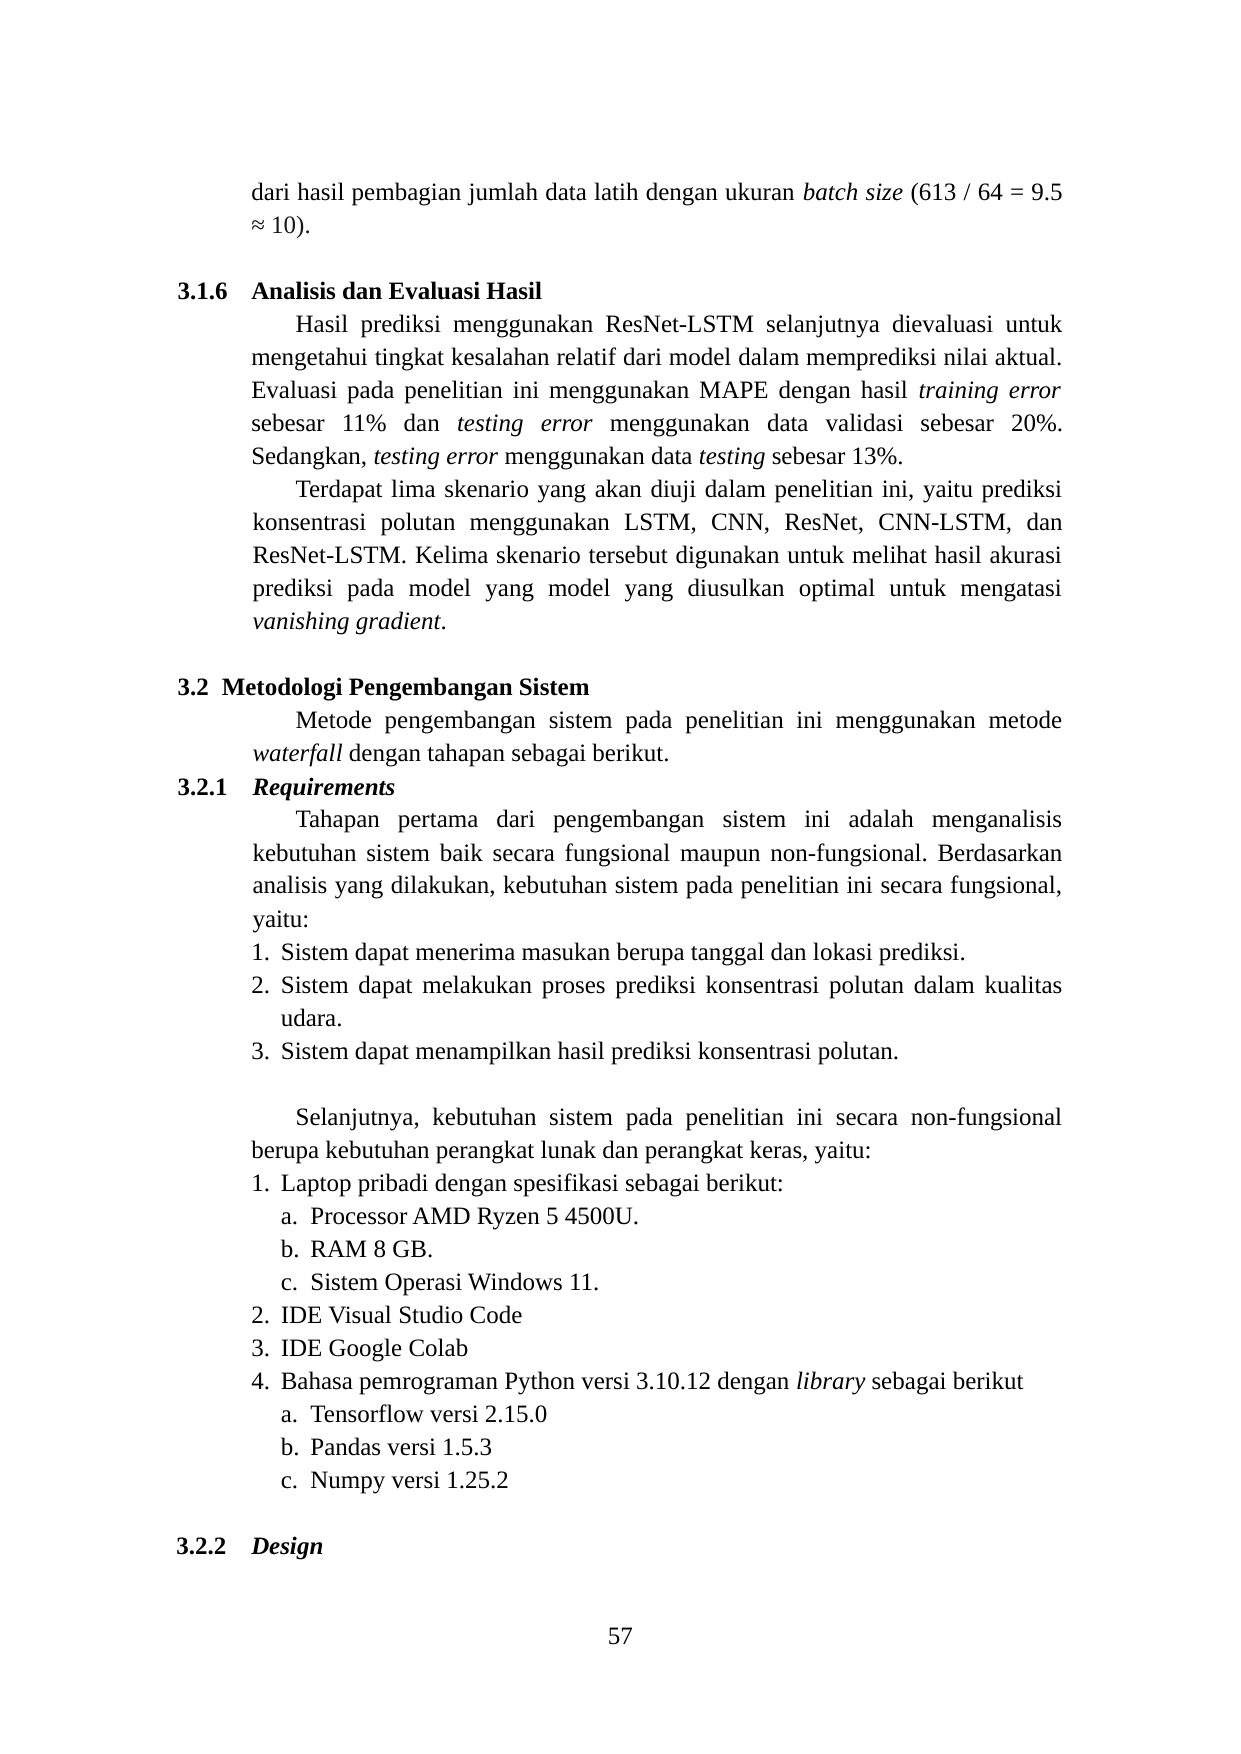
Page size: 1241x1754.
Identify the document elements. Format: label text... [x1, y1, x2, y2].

list Bahasa pemrograman Python versi 3.10.12 dengan library sebagai berikut [251, 1366, 1063, 1395]
list RAM 8 GB. [281, 1234, 1063, 1263]
list Tahapan pertama dari pengembangan sistem ini adalah menganalisis kebutuhan sistem baik secara fungsional maupun non-fungsional. Berdasarkan analisis yang dilakukan, kebutuhan sistem pada penelitian ini secara fungsional, yaitu: [252, 804, 1063, 932]
list Requirements [177, 772, 1063, 800]
list Numpy versi 1.25.2 [281, 1465, 1063, 1494]
list Sistem dapat menampilkan hasil prediksi konsentrasi polutan. [251, 1036, 1063, 1064]
list IDE Google Colab [251, 1333, 1063, 1362]
list Design [176, 1531, 1063, 1560]
list Pandas versi 1.5.3 [281, 1432, 1063, 1461]
list Tensorflow versi 2.15.0 [281, 1399, 1063, 1428]
text Terdapat lima skenario yang akan diuji dalam penelitian ini, yaitu prediksi konsentrasi polutan menggunakan LSTM, CNN, ResNet, CNN-LSTM, dan ResNet-LSTM. Kelima skenario tersebut digunakan untuk melihat hasil akurasi prediksi pada model yang model yang diusulkan optimal untuk mengatasi vanishing gradient. [252, 474, 1063, 635]
list Sistem Operasi Windows 11. [281, 1267, 1063, 1296]
list Laptop pribadi dengan spesifikasi sebagai berikut: [251, 1168, 1063, 1197]
list IDE Visual Studio Code [251, 1300, 1063, 1329]
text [251, 177, 1063, 239]
list Selanjutnya, kebutuhan sistem pada penelitian ini secara non-fungsional berupa kebutuhan perangkat lunak dan perangkat keras, yaitu: [251, 1102, 1063, 1163]
subtitle Metodologi Pengembangan Sistem [177, 672, 1063, 701]
text Metode pengembangan sistem pada penelitian ini menggunakan metode waterfall dengan tahapan sebagai berikut. [252, 706, 1063, 767]
subtitle Analisis dan Evaluasi Hasil [177, 276, 1063, 305]
list Processor AMD Ryzen 5 4500U. [281, 1201, 1063, 1229]
text Hasil prediksi menggunakan ResNet-LSTM selanjutnya dievaluasi untuk mengetahui tingkat kesalahan relatif dari model dalam memprediksi nilai aktual. Evaluasi pada penelitian ini menggunakan MAPE dengan hasil training error sebesar 11% dan testing error menggunakan data validasi sebesar 20%. Sedangkan, testing error menggunakan data testing sebesar 13%. [251, 309, 1063, 470]
list Sistem dapat menerima masukan berupa tanggal dan lokasi prediksi. [251, 937, 1063, 965]
list Sistem dapat melakukan proses prediksi konsentrasi polutan dalam kualitas udara. [251, 970, 1063, 1031]
